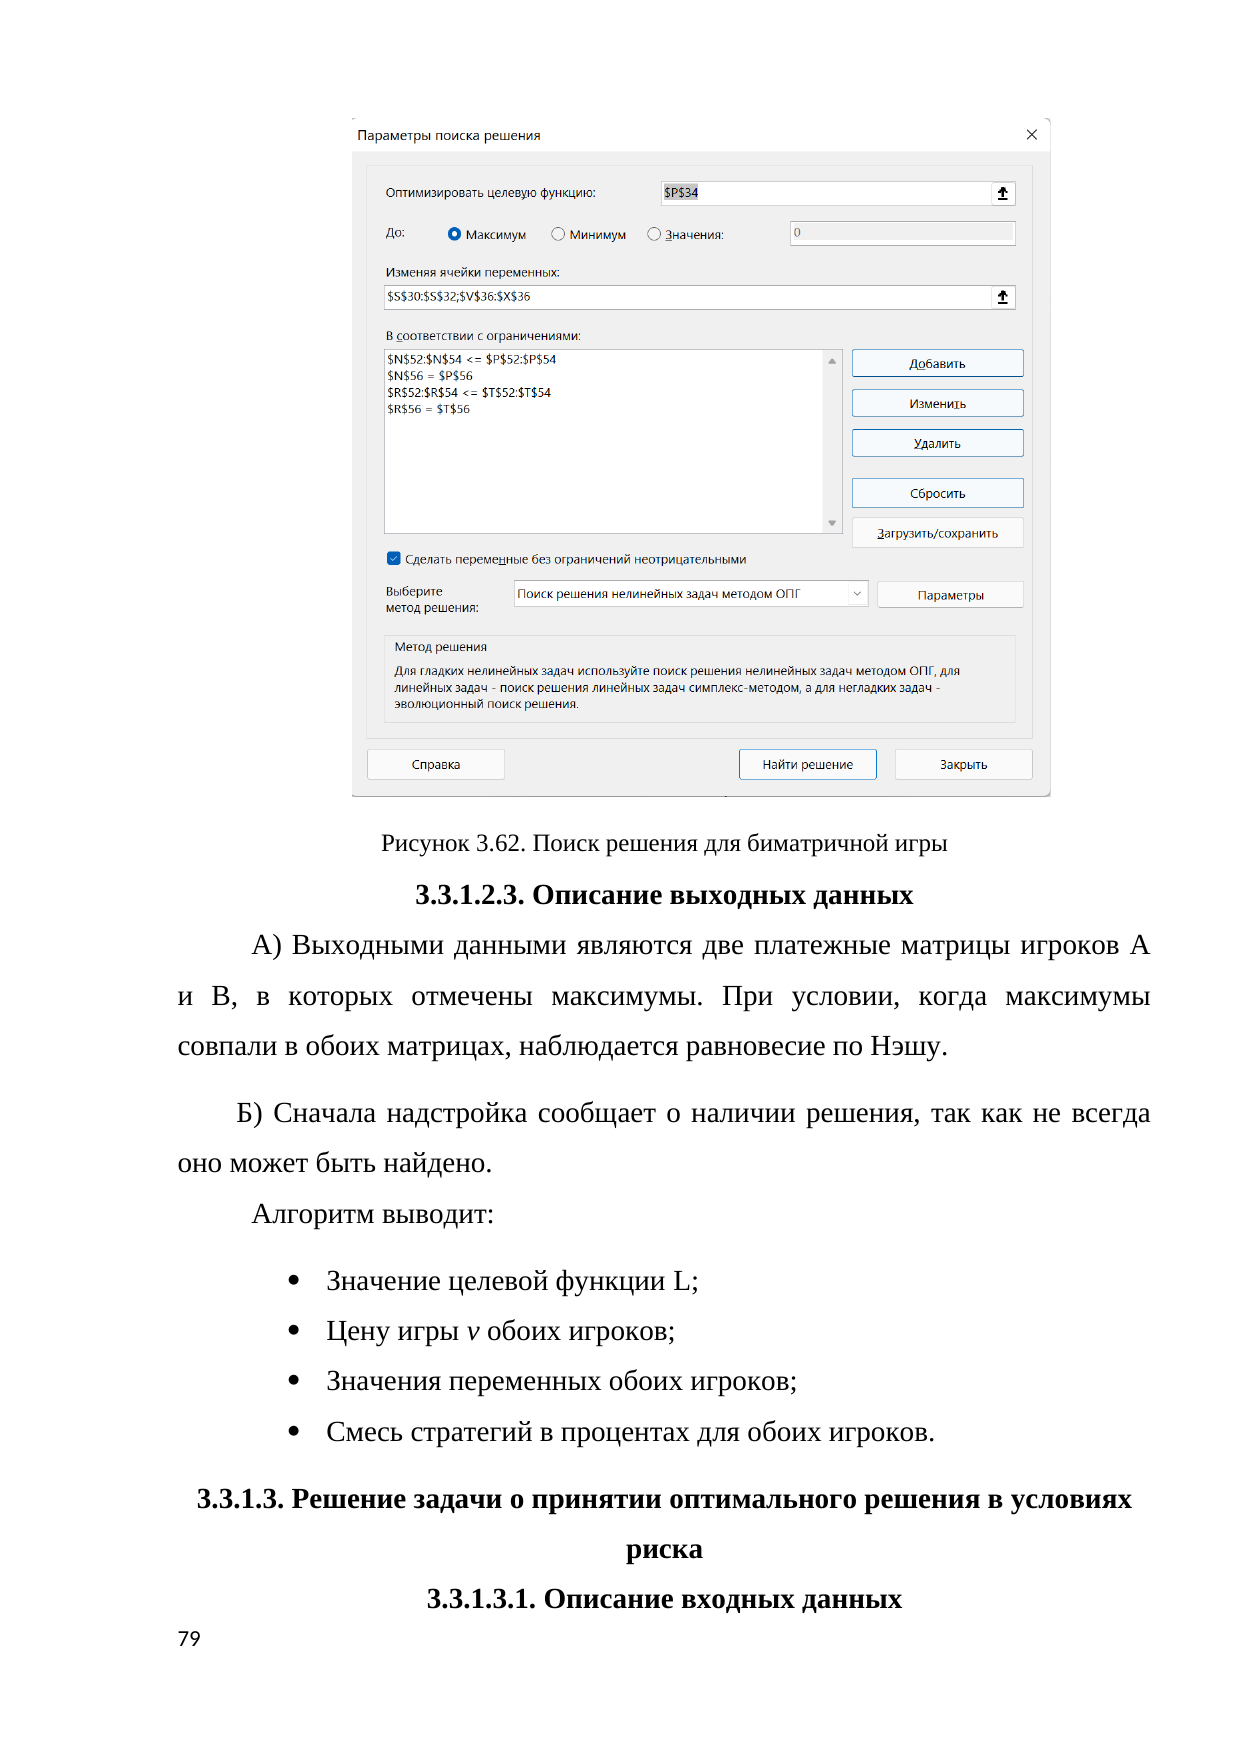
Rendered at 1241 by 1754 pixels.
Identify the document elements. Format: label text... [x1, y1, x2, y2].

text 3.3.1.2.3. Описание выходных данных [177, 877, 1152, 911]
list Значения переменных обоих игроков; [288, 1363, 1152, 1397]
text А) Выходными данными являются две платежные матрицы игроков А и В, в которых отмечены максимумы. При условии, когда максимумы совпали в обоих матрицах, наблюдается равновесие по Нэшу. [177, 927, 1152, 1062]
text 3.3.1.3. Решение задачи о принятии оптимального решения в условиях риска [177, 1481, 1152, 1565]
list Цену игры v обоих игроков; [288, 1313, 1152, 1347]
text 3.3.1.3.1. Описание входных данных [177, 1582, 1152, 1615]
text Алгоритм выводит: [177, 1196, 1152, 1229]
list Значение целевой функции L; [288, 1263, 1152, 1296]
text Б) Сначала надстройка сообщает о наличии решения, так как не всегда оно может быть найдено. [177, 1095, 1152, 1179]
list Смесь стратегий в процентах для обоих игроков. [288, 1414, 1152, 1448]
picture [352, 118, 1051, 797]
